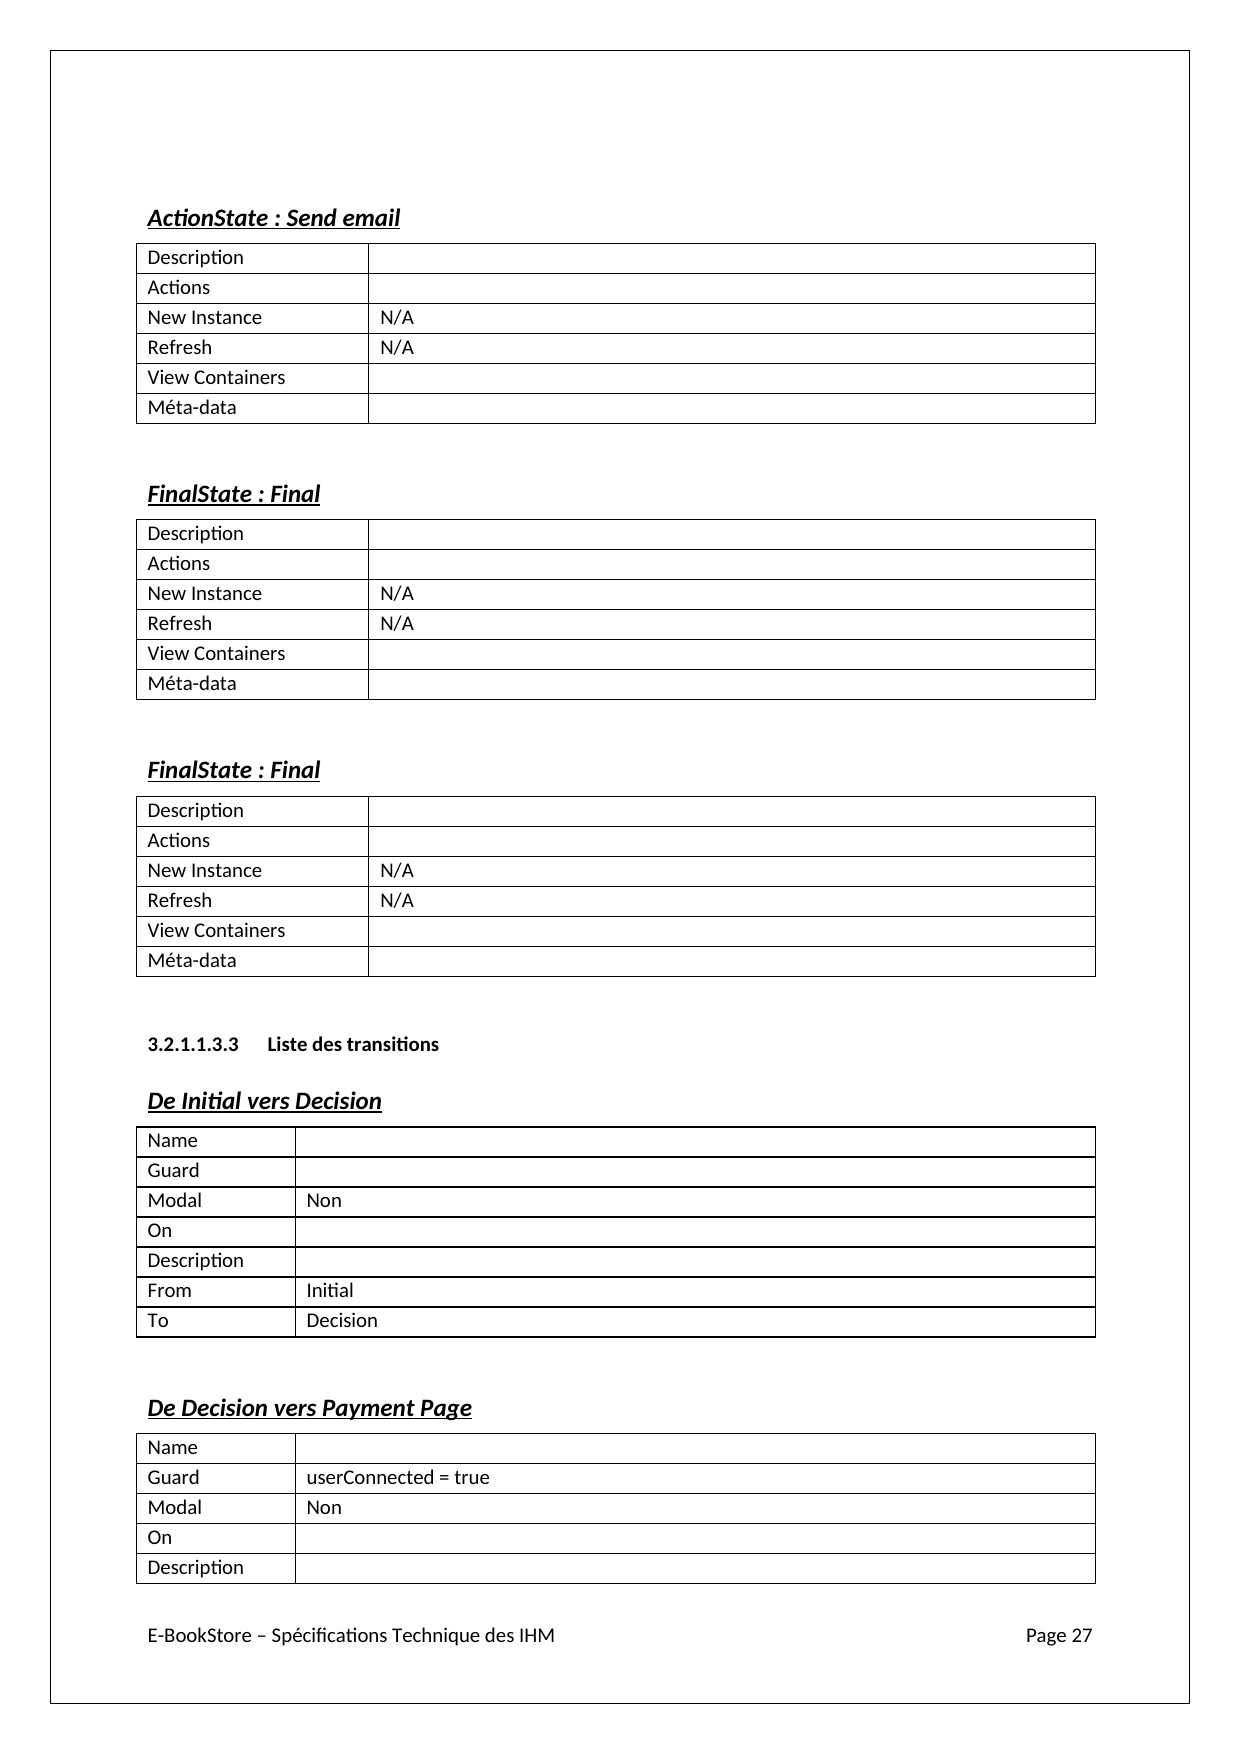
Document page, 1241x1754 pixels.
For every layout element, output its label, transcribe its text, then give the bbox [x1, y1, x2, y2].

table_cell [369, 827, 1095, 856]
table_header Description [137, 520, 368, 549]
table_cell N/A [369, 304, 1095, 333]
table_cell Actions [137, 550, 368, 579]
table_cell [296, 1218, 1095, 1246]
subtitle De Initial vers Decision [147, 1085, 1093, 1116]
table_cell New Instance [137, 580, 368, 609]
table_cell [296, 1248, 1095, 1276]
table_cell Non [296, 1188, 1095, 1216]
subtitle FinalState : Final [147, 754, 1093, 785]
table_header Name [137, 1128, 295, 1156]
table_cell [369, 640, 1095, 669]
table_cell On [137, 1218, 295, 1246]
table_cell Refresh [137, 334, 368, 363]
table_cell Méta-data [137, 394, 368, 423]
table_header Description [137, 244, 368, 273]
table_cell Actions [137, 827, 368, 856]
table_cell New Instance [137, 857, 368, 886]
subtitle Liste des transitions [147, 1031, 1093, 1056]
table_cell New Instance [137, 304, 368, 333]
table_cell [369, 947, 1095, 976]
table_cell Guard [137, 1464, 295, 1493]
table_cell View Containers [137, 364, 368, 393]
table_cell N/A [369, 580, 1095, 609]
table_cell Actions [137, 274, 368, 303]
table_cell Modal [137, 1188, 295, 1216]
table_header [369, 244, 1095, 273]
table_cell Description [137, 1554, 295, 1583]
table_header [296, 1128, 1095, 1156]
table_cell Méta-data [137, 947, 368, 976]
table_cell Description [137, 1248, 295, 1276]
table_cell [369, 550, 1095, 579]
table_cell Refresh [137, 887, 368, 916]
table_cell From [137, 1278, 295, 1306]
table_header [369, 797, 1095, 826]
table_cell Méta-data [137, 670, 368, 699]
table_cell [296, 1524, 1095, 1553]
table_header [296, 1434, 1095, 1463]
table_cell N/A [369, 887, 1095, 916]
table_cell View Containers [137, 917, 368, 946]
table_cell Modal [137, 1494, 295, 1523]
table_cell [296, 1158, 1095, 1186]
table_cell N/A [369, 334, 1095, 363]
table_cell Decision [296, 1308, 1095, 1336]
subtitle ActionState : Send email [147, 202, 1093, 232]
table_header Description [137, 797, 368, 826]
table_cell N/A [369, 857, 1095, 886]
table_cell userConnected = true [296, 1464, 1095, 1493]
table_cell On [137, 1524, 295, 1553]
table_cell Initial [296, 1278, 1095, 1306]
table_cell [369, 394, 1095, 423]
table_cell [296, 1554, 1095, 1583]
subtitle De Decision vers Payment Page [147, 1392, 1093, 1422]
table_header [369, 520, 1095, 549]
table_cell [369, 364, 1095, 393]
table_cell To [137, 1308, 295, 1336]
subtitle FinalState : Final [147, 478, 1093, 509]
table_cell [369, 274, 1095, 303]
table_cell View Containers [137, 640, 368, 669]
table_cell [369, 917, 1095, 946]
table_cell [369, 670, 1095, 699]
table_cell Guard [137, 1158, 295, 1186]
table_header Name [137, 1434, 295, 1463]
table_cell Refresh [137, 610, 368, 639]
table_cell Non [296, 1494, 1095, 1523]
table_cell N/A [369, 610, 1095, 639]
